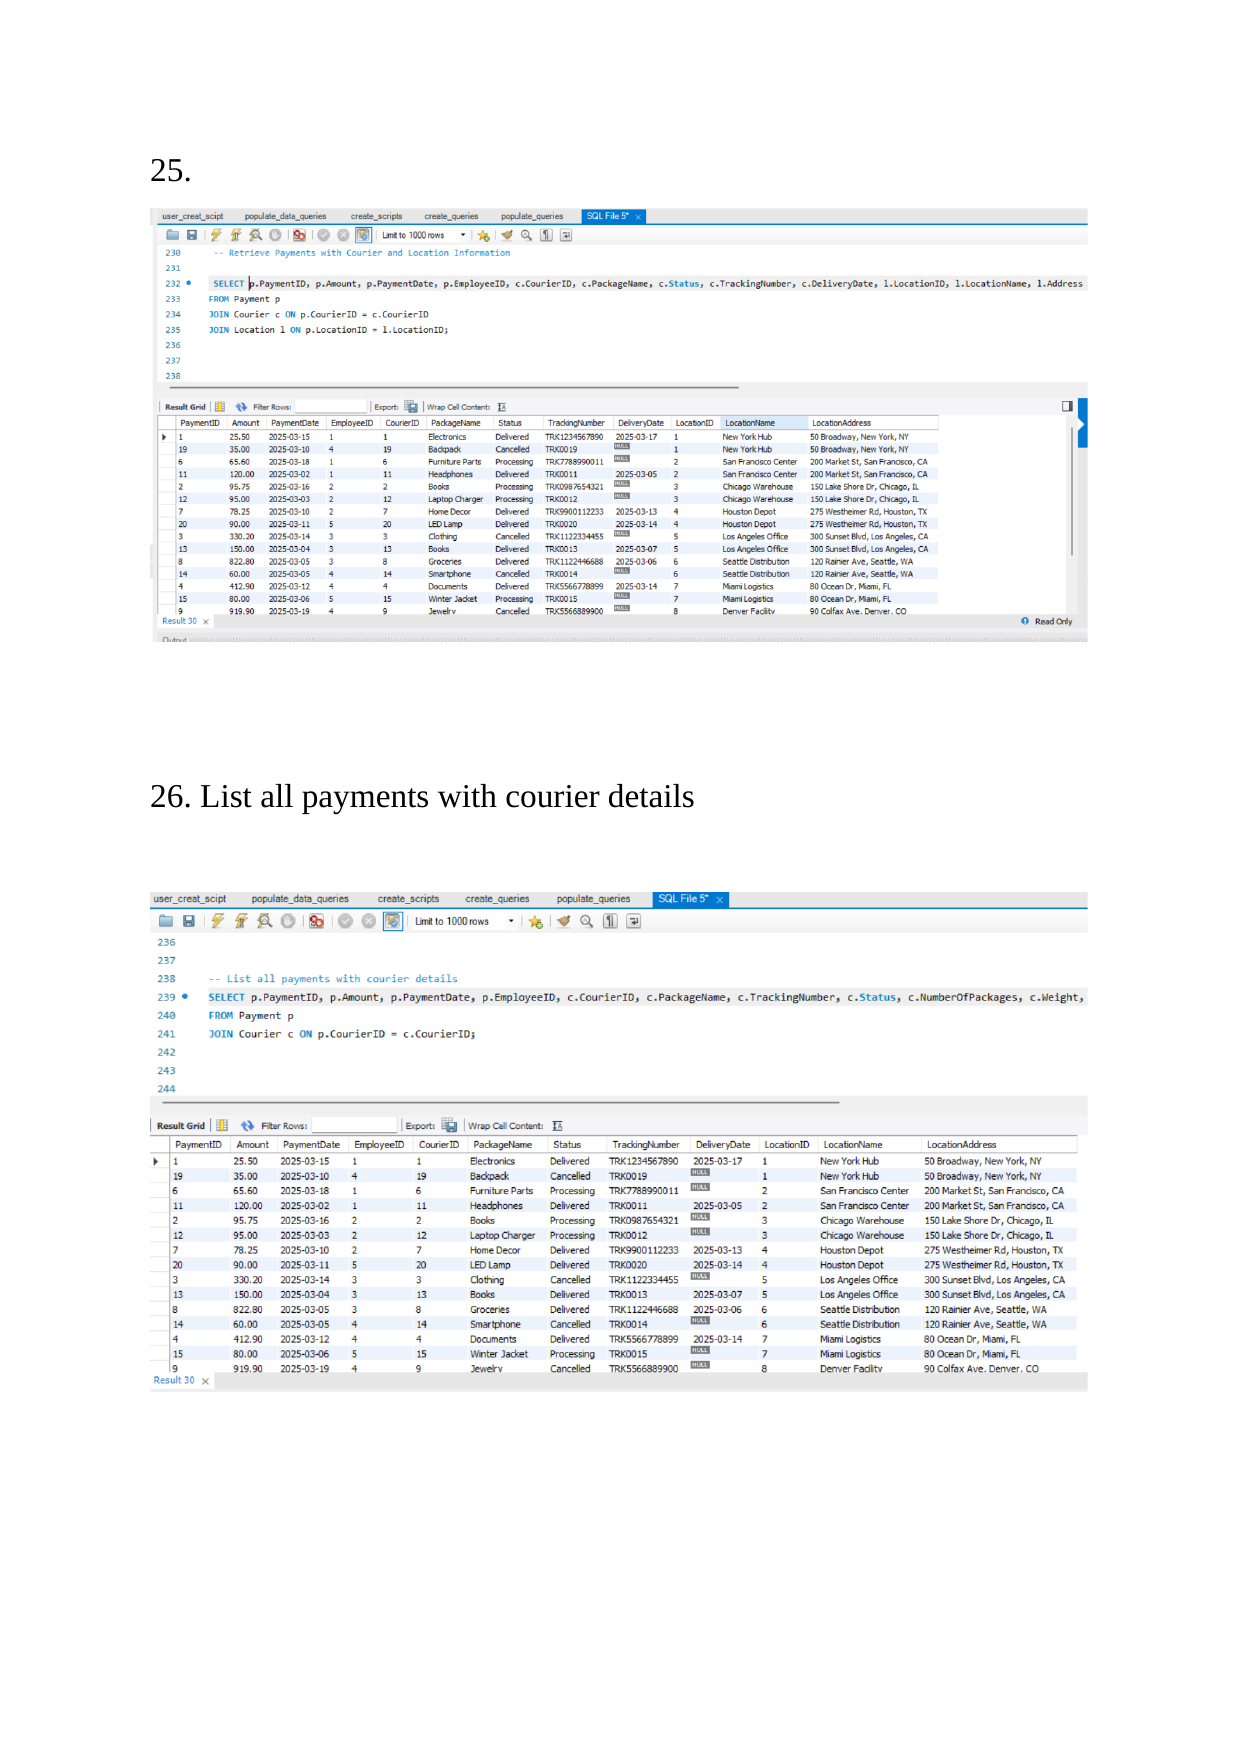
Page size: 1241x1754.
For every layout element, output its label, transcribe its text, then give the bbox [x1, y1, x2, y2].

picture [150, 892, 1088, 1392]
text 26. List all payments with courier details [150, 777, 1090, 815]
text 25. [150, 150, 1090, 188]
picture [150, 208, 1088, 642]
